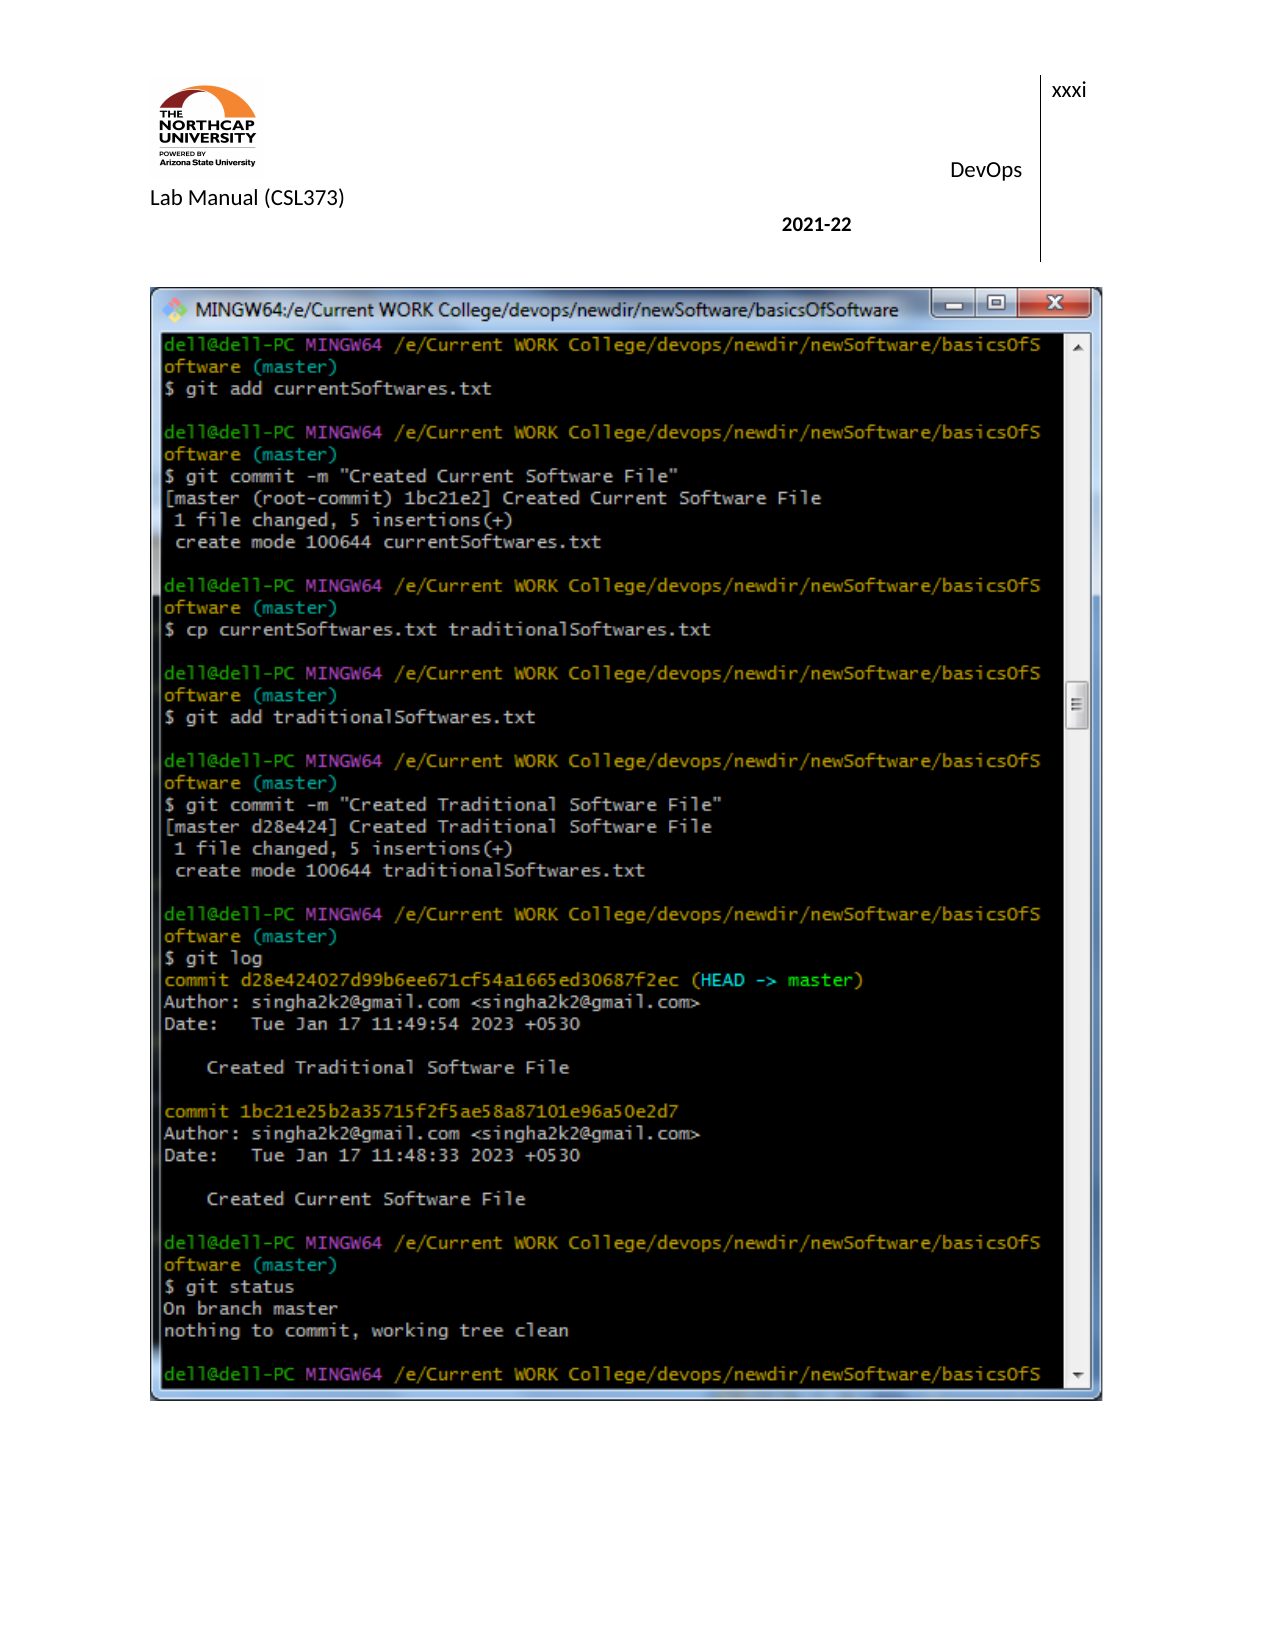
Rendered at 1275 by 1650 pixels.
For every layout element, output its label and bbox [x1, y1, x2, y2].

picture [150, 287, 1103, 1401]
picture [150, 75, 266, 178]
